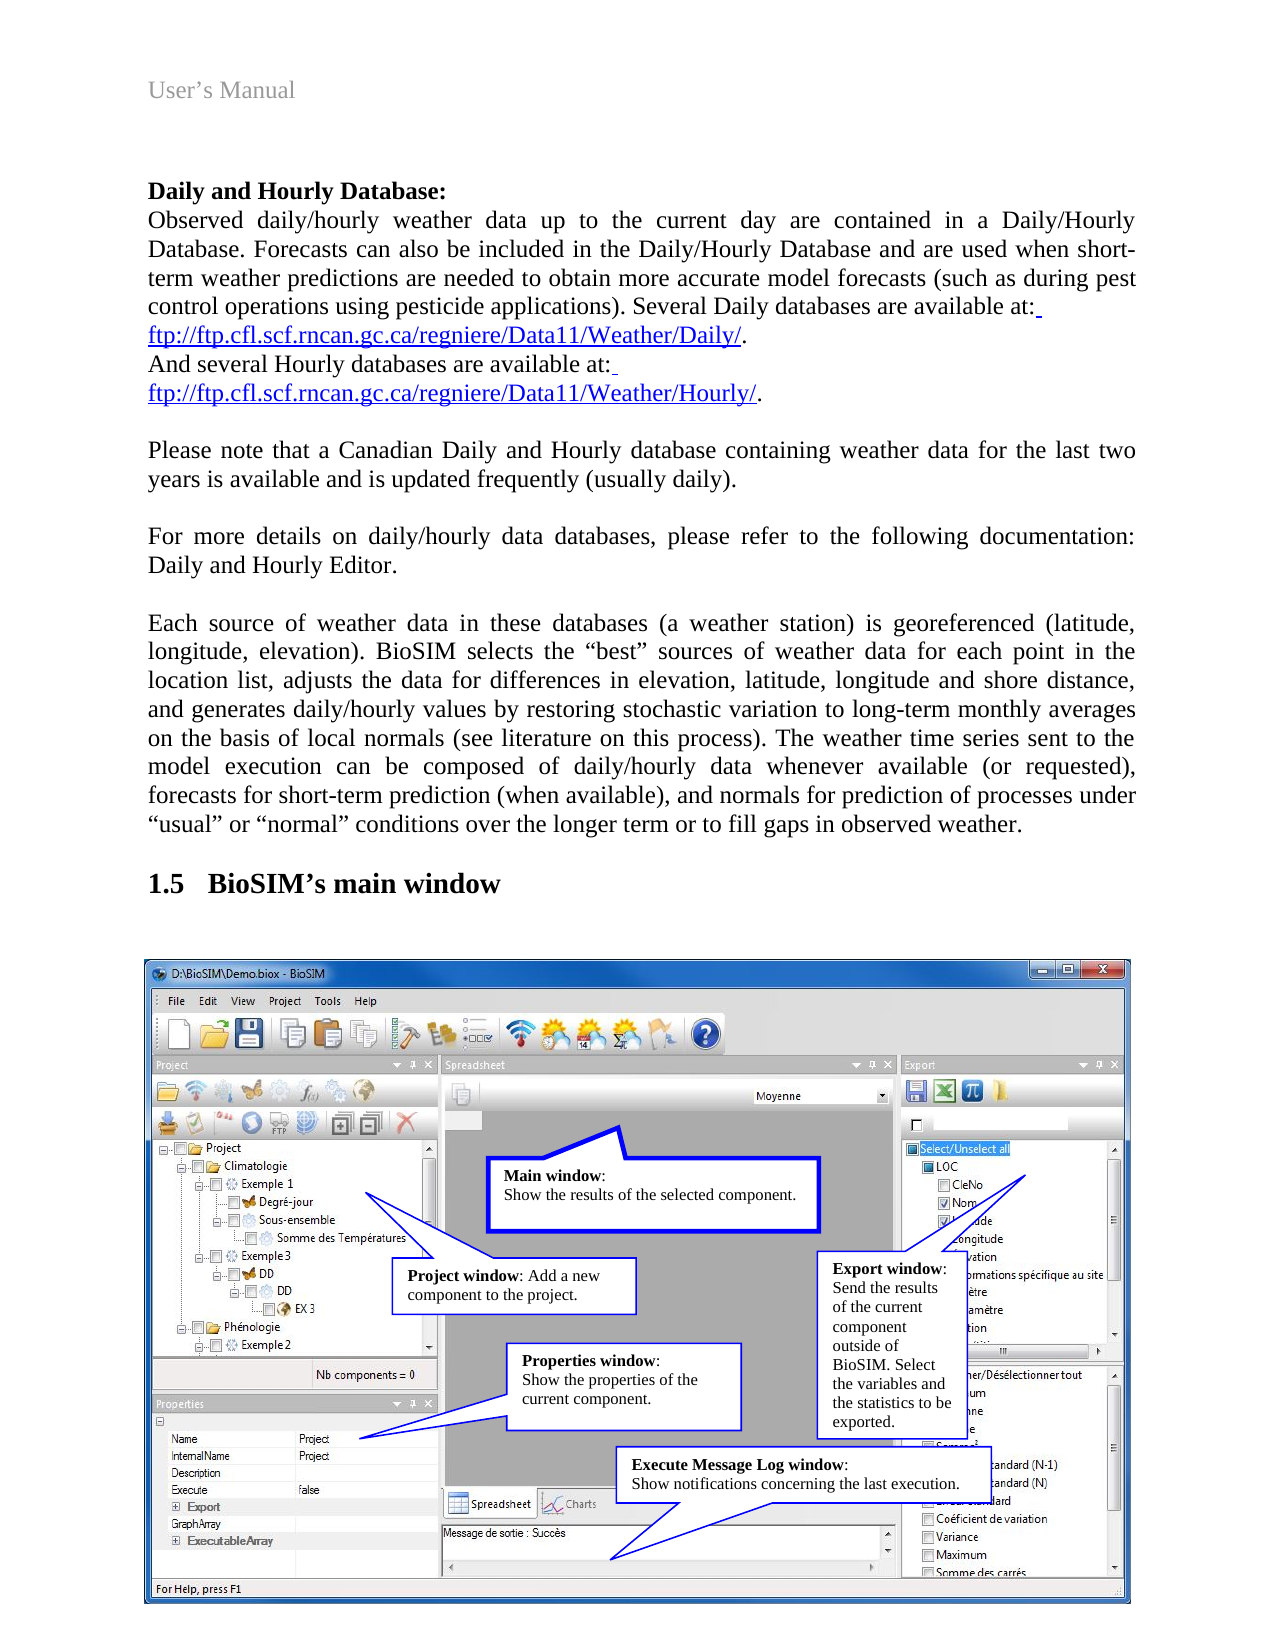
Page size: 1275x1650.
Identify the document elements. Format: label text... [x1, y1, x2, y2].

subtitle BioSIM’s main window [148, 866, 1137, 900]
picture [144, 959, 1131, 1604]
text Please note that a Canadian Daily and Hourly database containing weather data for the last two years is available and is updated frequently (usually daily). [148, 435, 1137, 493]
text Daily and Hourly Database: [148, 176, 1137, 205]
text ftp://ftp.cfl.scf.rncan.gc.ca/regniere/Data11/Weather/Hourly/. [148, 378, 1137, 406]
text Observed daily/hourly weather data up to the current day are contained in a Daily/Hourly Database. Forecasts can also be included in the Daily/Hourly Database and are used when short-term weather predictions are needed to obtain more accurate model forecasts (such as during pest control operations using pesticide applications). Several Daily databases are available at: [148, 205, 1137, 320]
text ftp://ftp.cfl.scf.rncan.gc.ca/regniere/Data11/Weather/Daily/. [148, 320, 1137, 349]
text For more details on daily/hourly data databases, please refer to the following documentation: Daily and Hourly Editor. [148, 521, 1137, 579]
text And several Hourly databases are available at: [148, 349, 1137, 378]
text Each source of weather data in these databases (a weather station) is georeferenced (latitude, longitude, elevation). BioSIM selects the “best” sources of weather data for each point in the location list, adjusts the data for differences in elevation, latitude, longitude and shore distance, and generates daily/hourly values by restoring stochastic variation to long-term monthly averages on the basis of local normals (see literature on this process). The weather time series sent to the model execution can be composed of daily/hourly data whenever available (or requested), forecasts for short-term prediction (when available), and normals for prediction of processes under “usual” or “normal” conditions over the longer term or to fill gaps in observed weather. [148, 608, 1137, 838]
